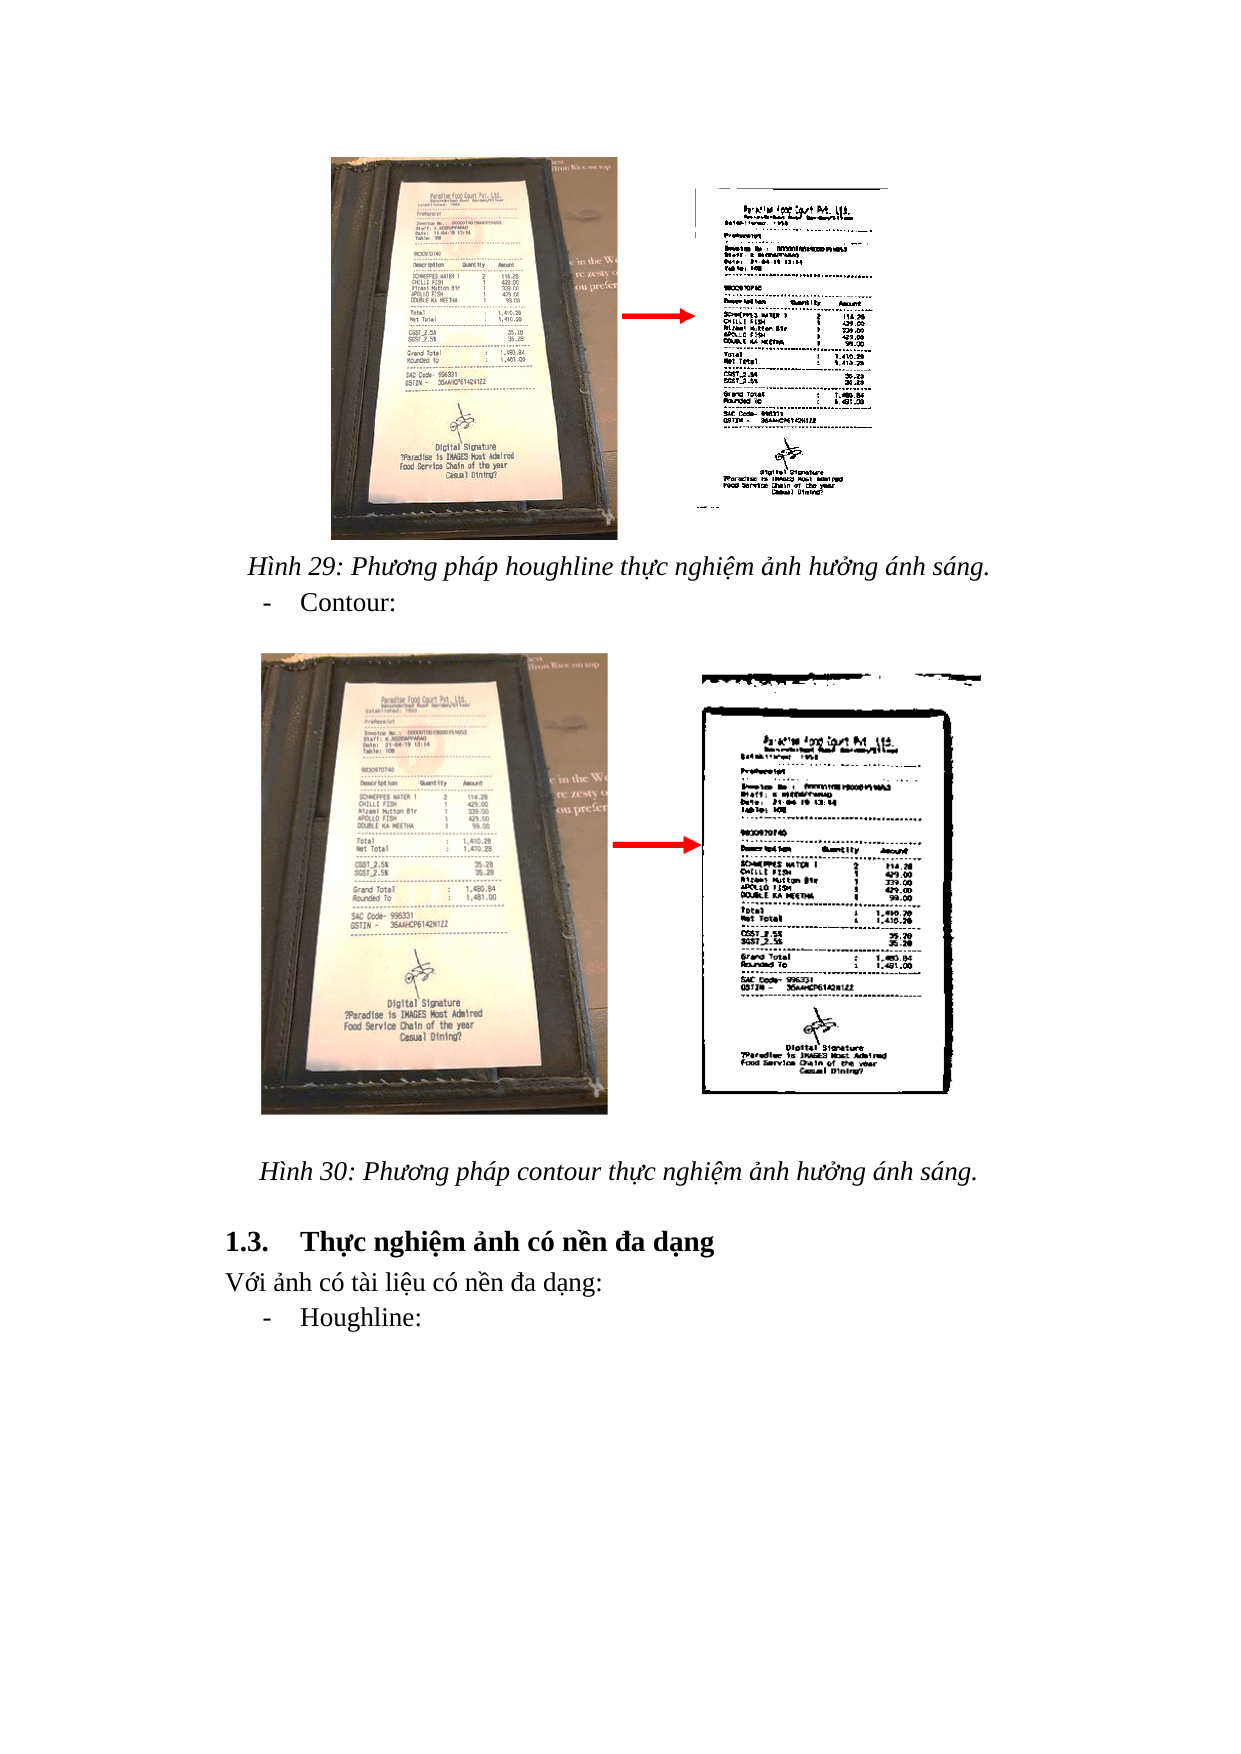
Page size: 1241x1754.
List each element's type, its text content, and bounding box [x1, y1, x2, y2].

list Houghline: [262, 1301, 1090, 1332]
picture [254, 646, 987, 1130]
subtitle 1.3. Thực nghiệm ảnh có nền đa dạng [150, 1224, 1090, 1257]
text Hình 30: Phương pháp contour thực nghiệm ảnh hưởng ánh sáng. [150, 1155, 1090, 1186]
text Với ảnh có tài liệu có nền đa dạng: [150, 1266, 1090, 1297]
list Contour: [262, 586, 1090, 617]
picture [319, 150, 928, 546]
text Hình 29: Phương pháp houghline thực nghiệm ảnh hưởng ánh sáng. [150, 550, 1090, 582]
